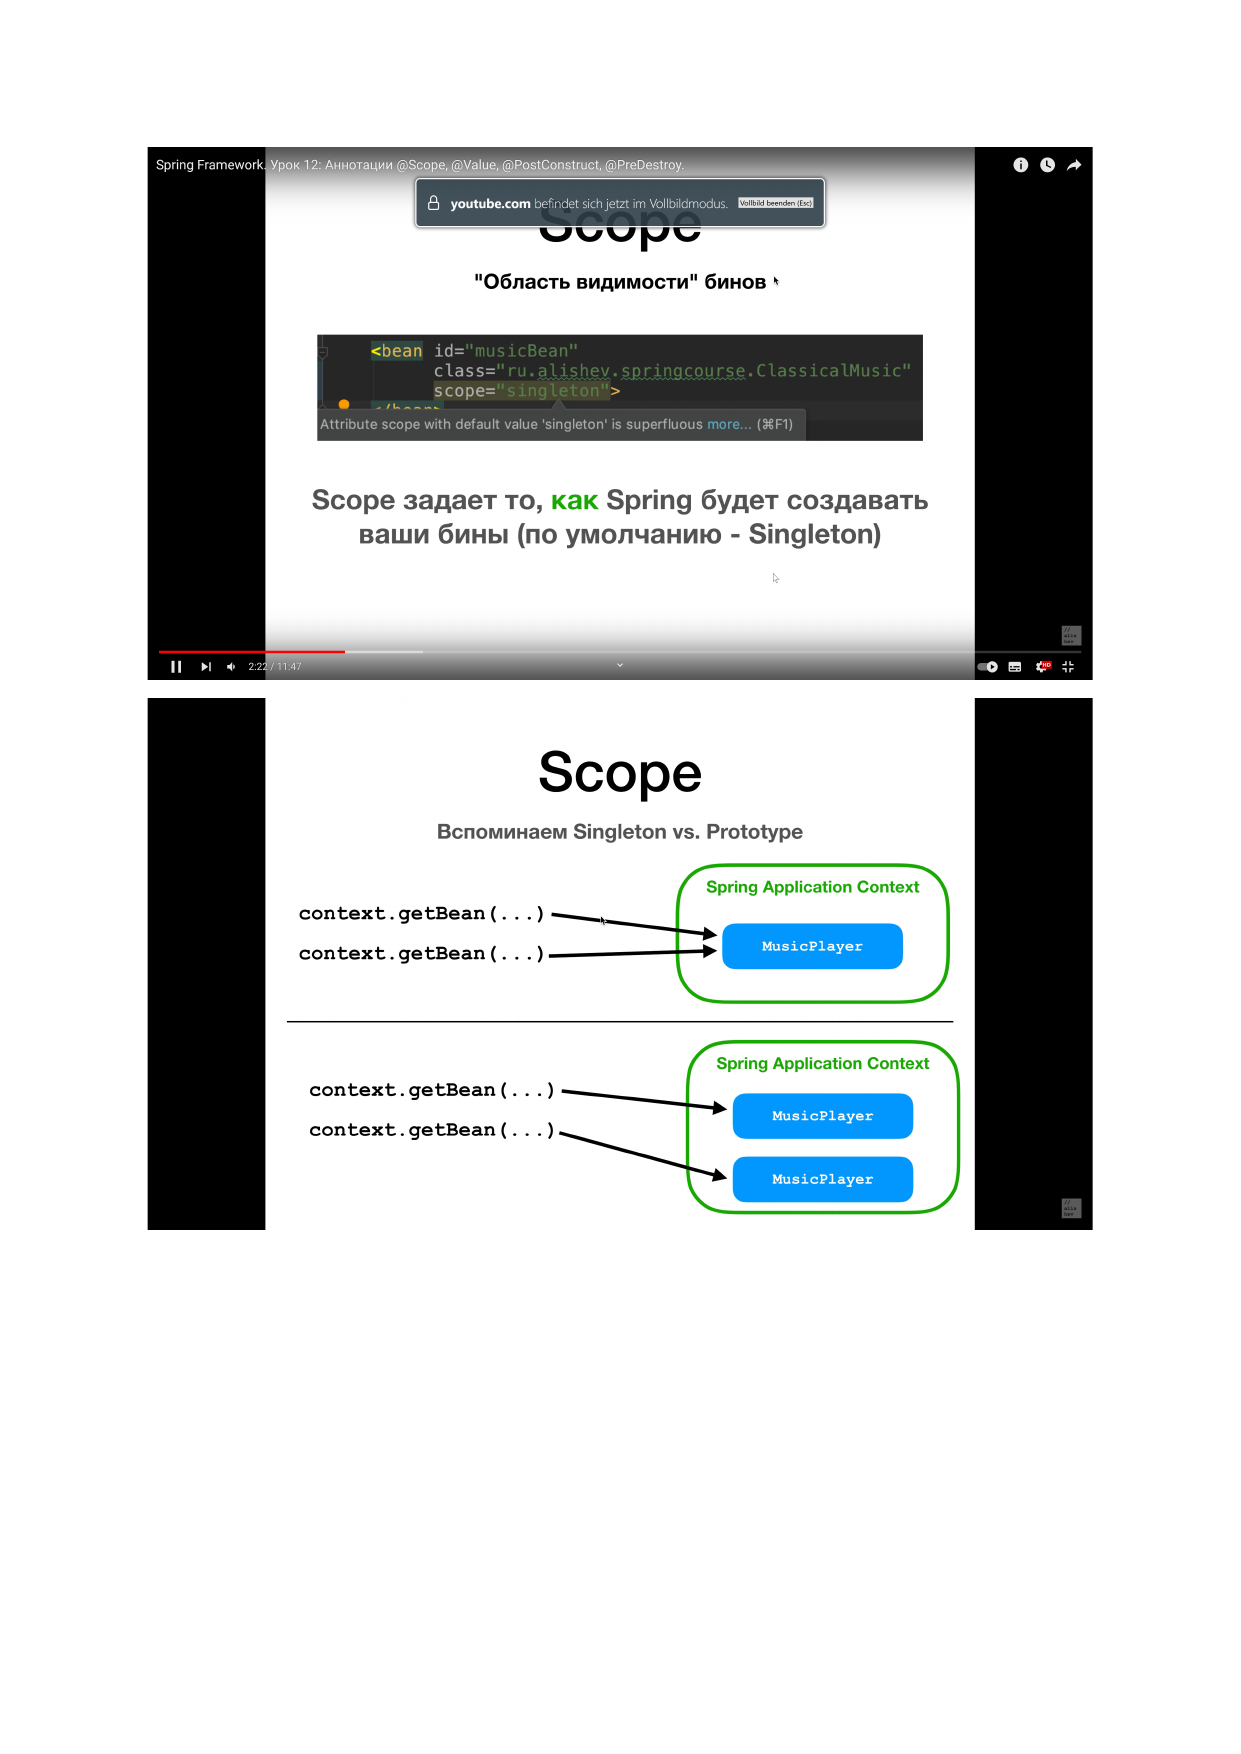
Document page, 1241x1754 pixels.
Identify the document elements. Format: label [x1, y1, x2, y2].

picture [147, 698, 1093, 1230]
picture [147, 147, 1093, 680]
